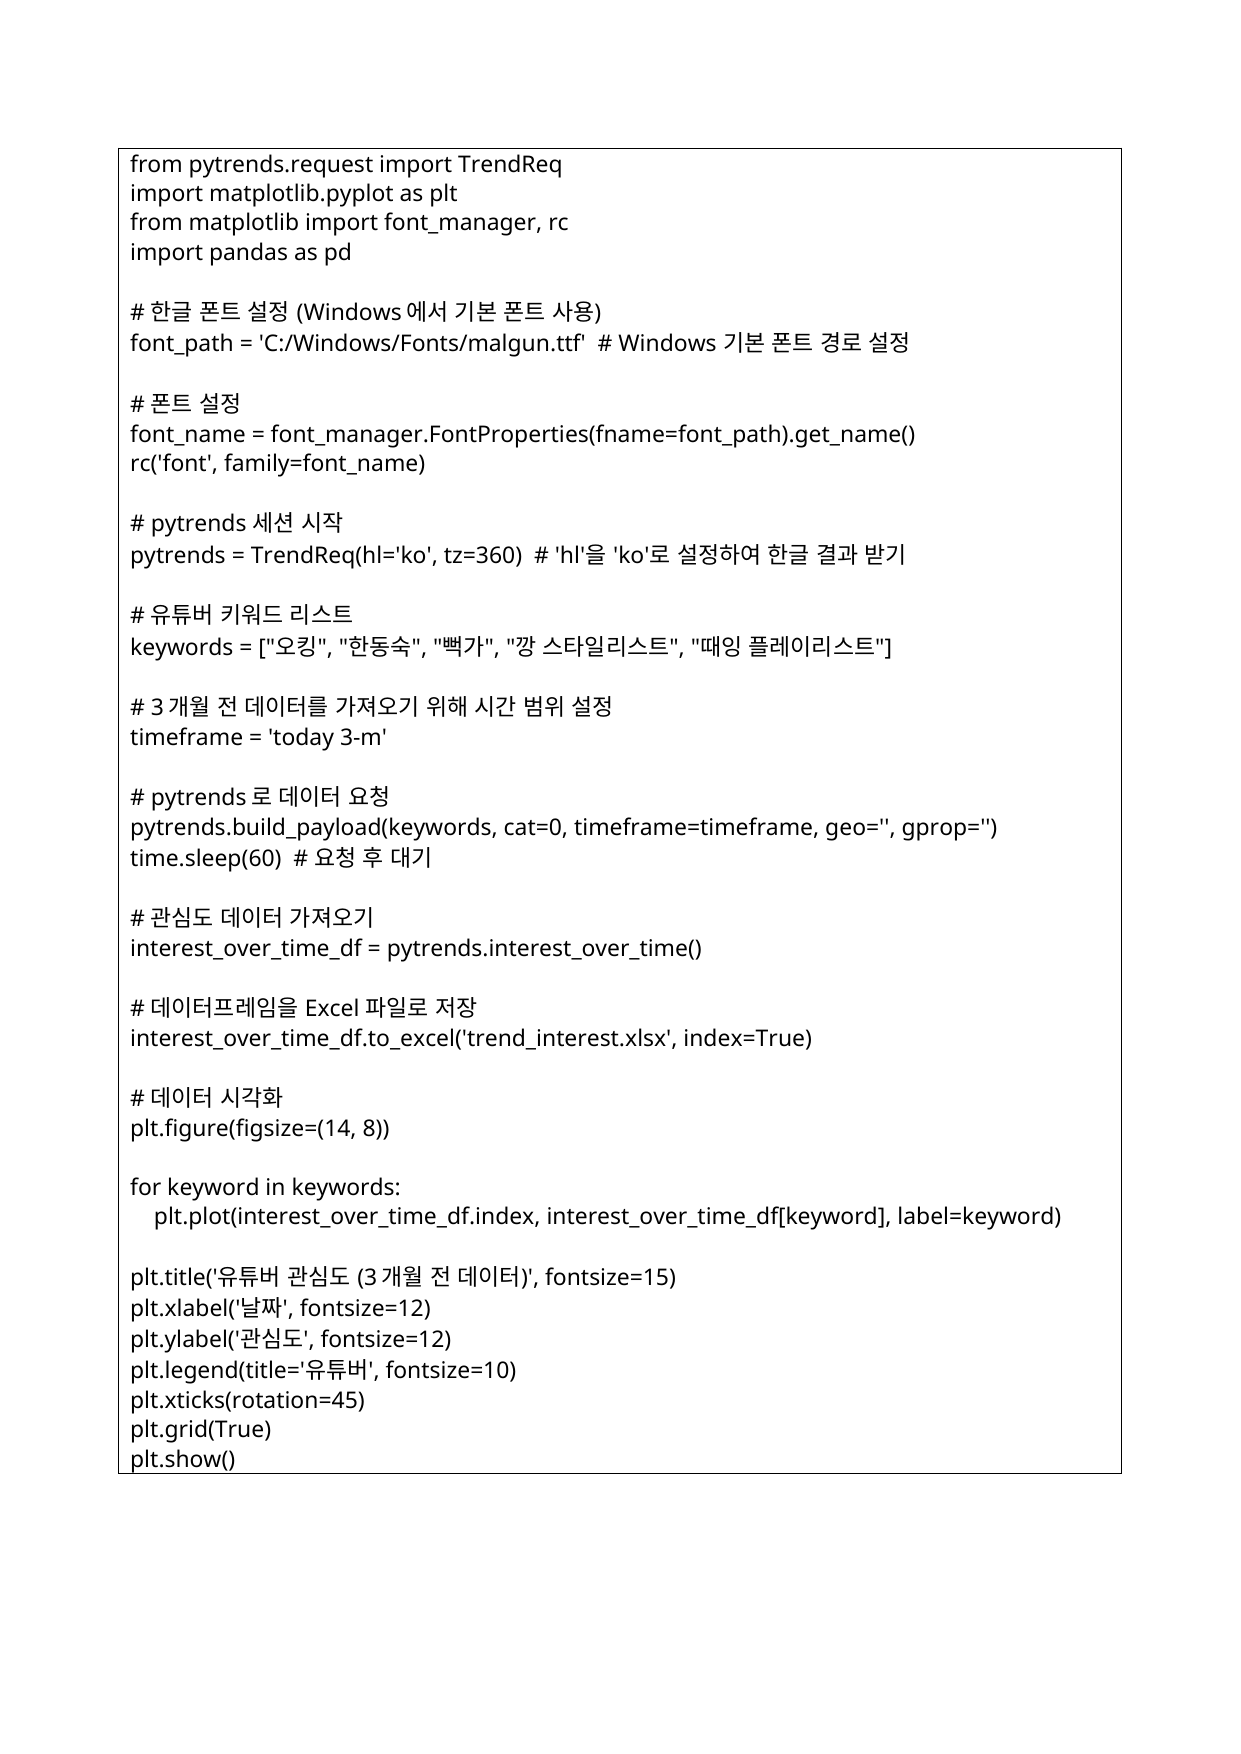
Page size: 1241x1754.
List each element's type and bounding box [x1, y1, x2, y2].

table_header [119, 149, 1121, 1473]
